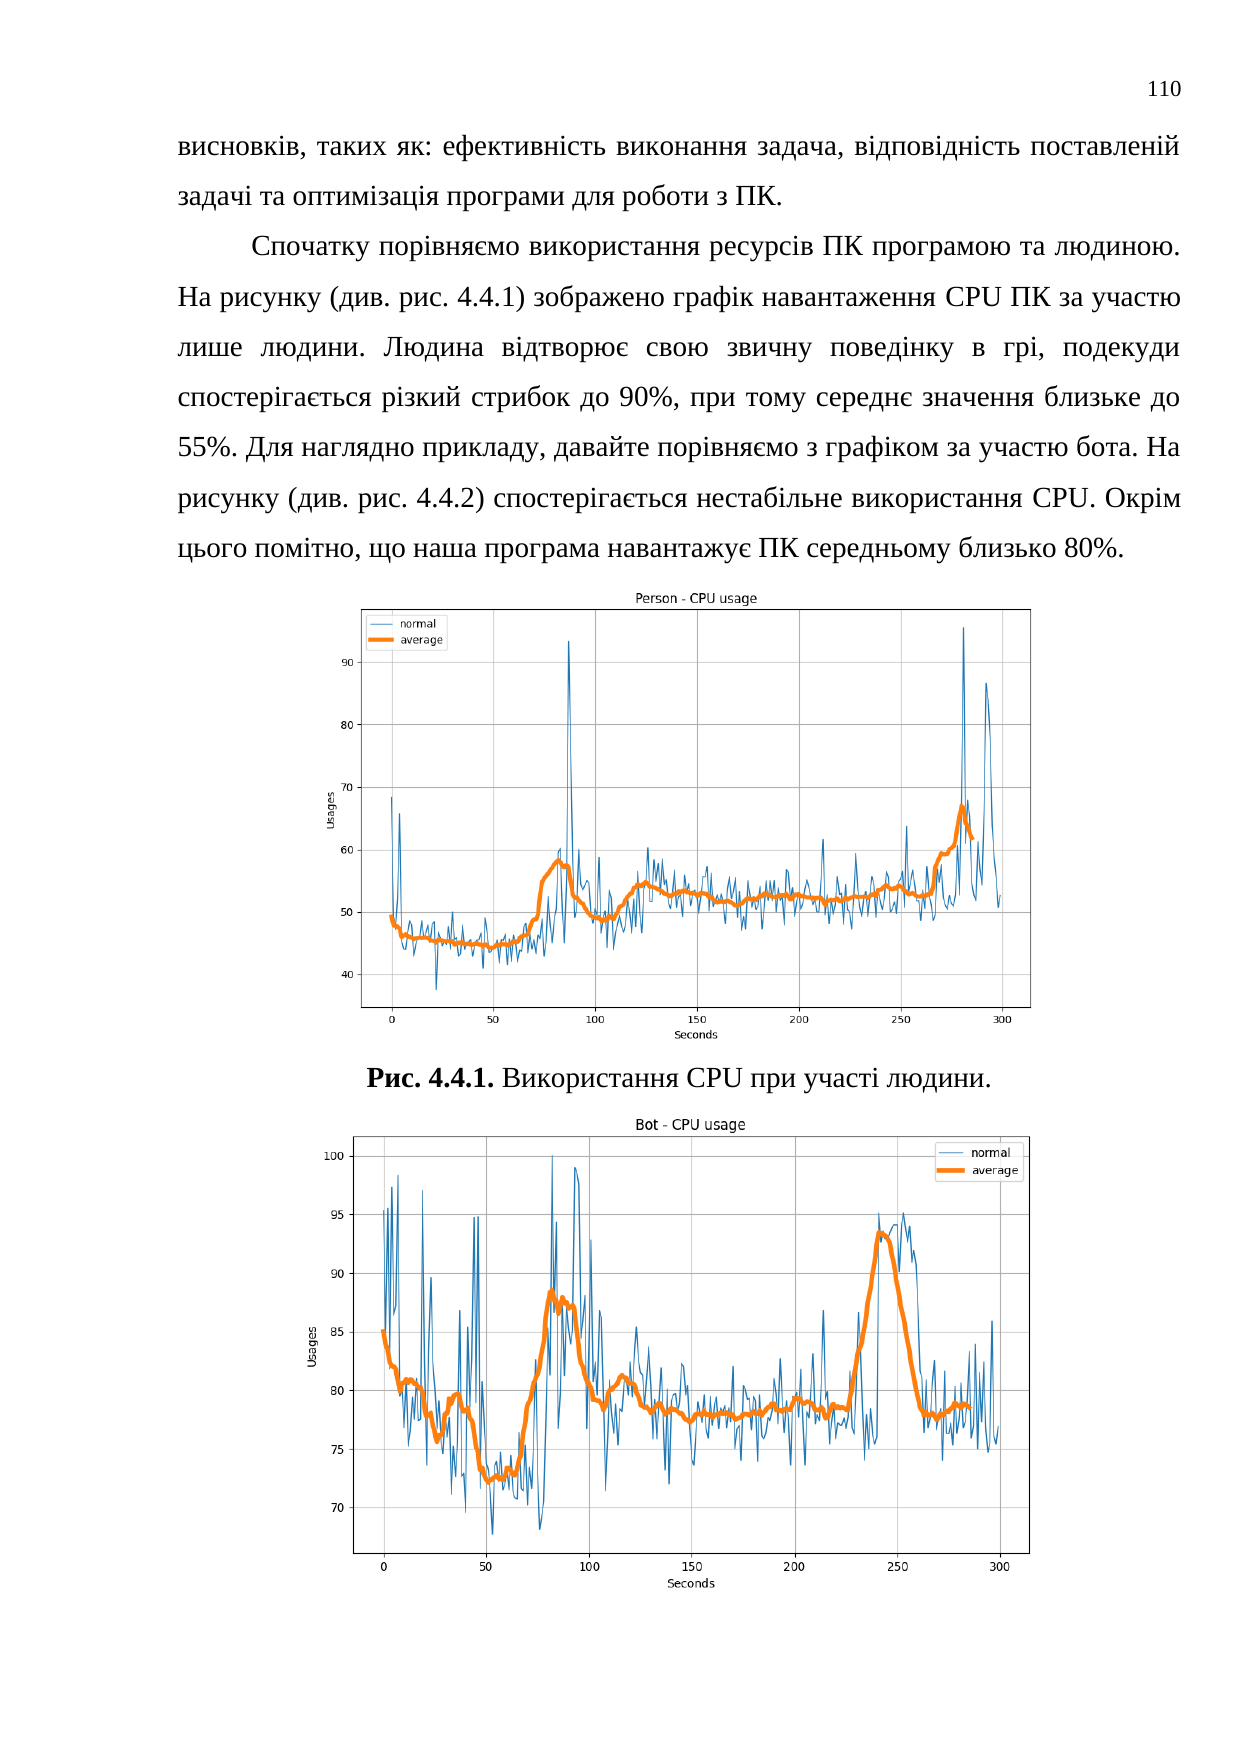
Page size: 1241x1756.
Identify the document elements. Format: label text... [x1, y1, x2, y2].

picture [293, 1110, 1066, 1598]
text Рис. 4.4.1. Використання CPU при участі людини. [177, 1060, 1181, 1094]
picture [294, 580, 1064, 1048]
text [177, 128, 1181, 212]
text Спочатку порівняємо використання ресурсів ПК програмою та людиною. На рисунку (див. рис. 4.4.1) зображено графік навантаження CPU ПК за участю лише людини. Людина відтворює свою звичну поведінку в грі, подекуди спостерігається різкий стрибок до 90%, при тому середнє значення близьке до 55%. Для наглядно прикладу, давайте порівняємо з графіком за участю бота. На рисунку (див. рис. 4.4.2) спостерігається нестабільне використання CPU. Окрім цього помітно, що наша програма навантажує ПК середньому близько 80%. [177, 228, 1181, 564]
